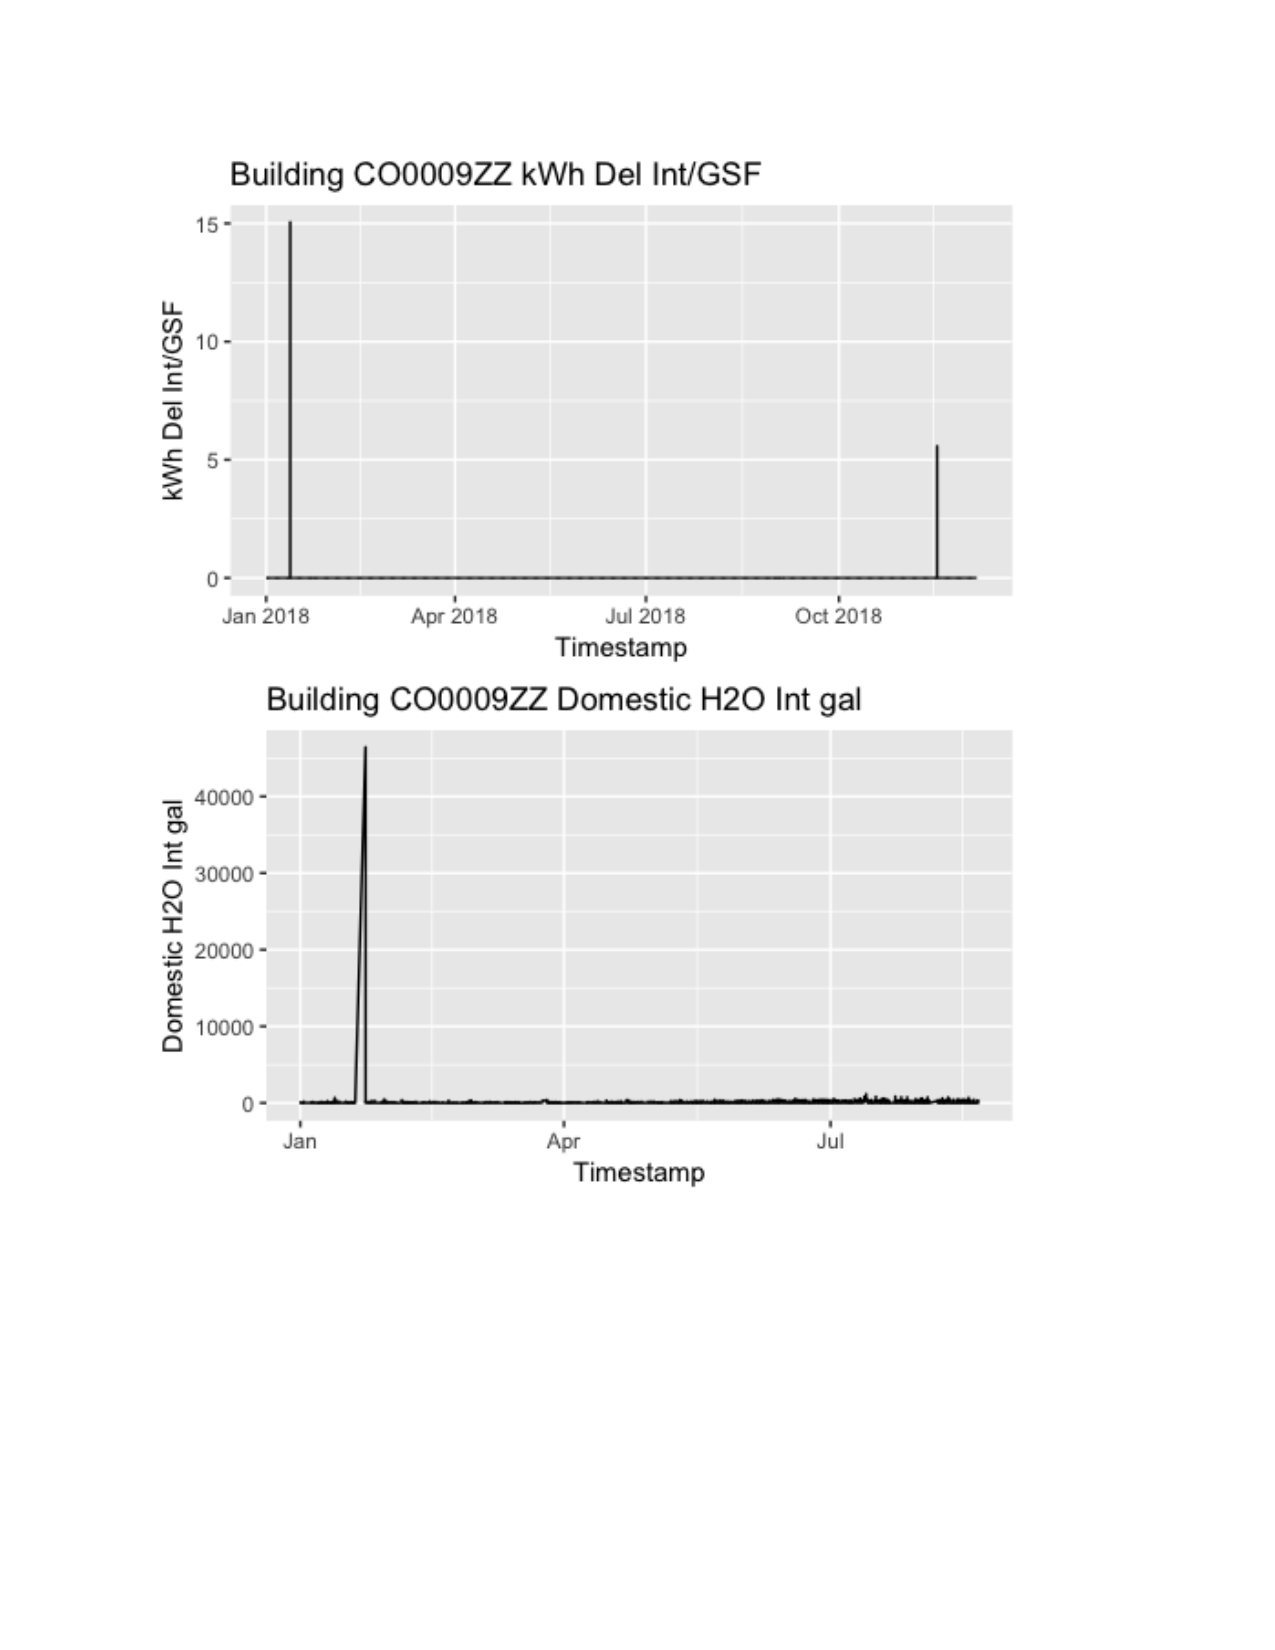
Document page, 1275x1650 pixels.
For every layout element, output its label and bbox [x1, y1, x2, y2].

picture [150, 150, 1025, 1200]
